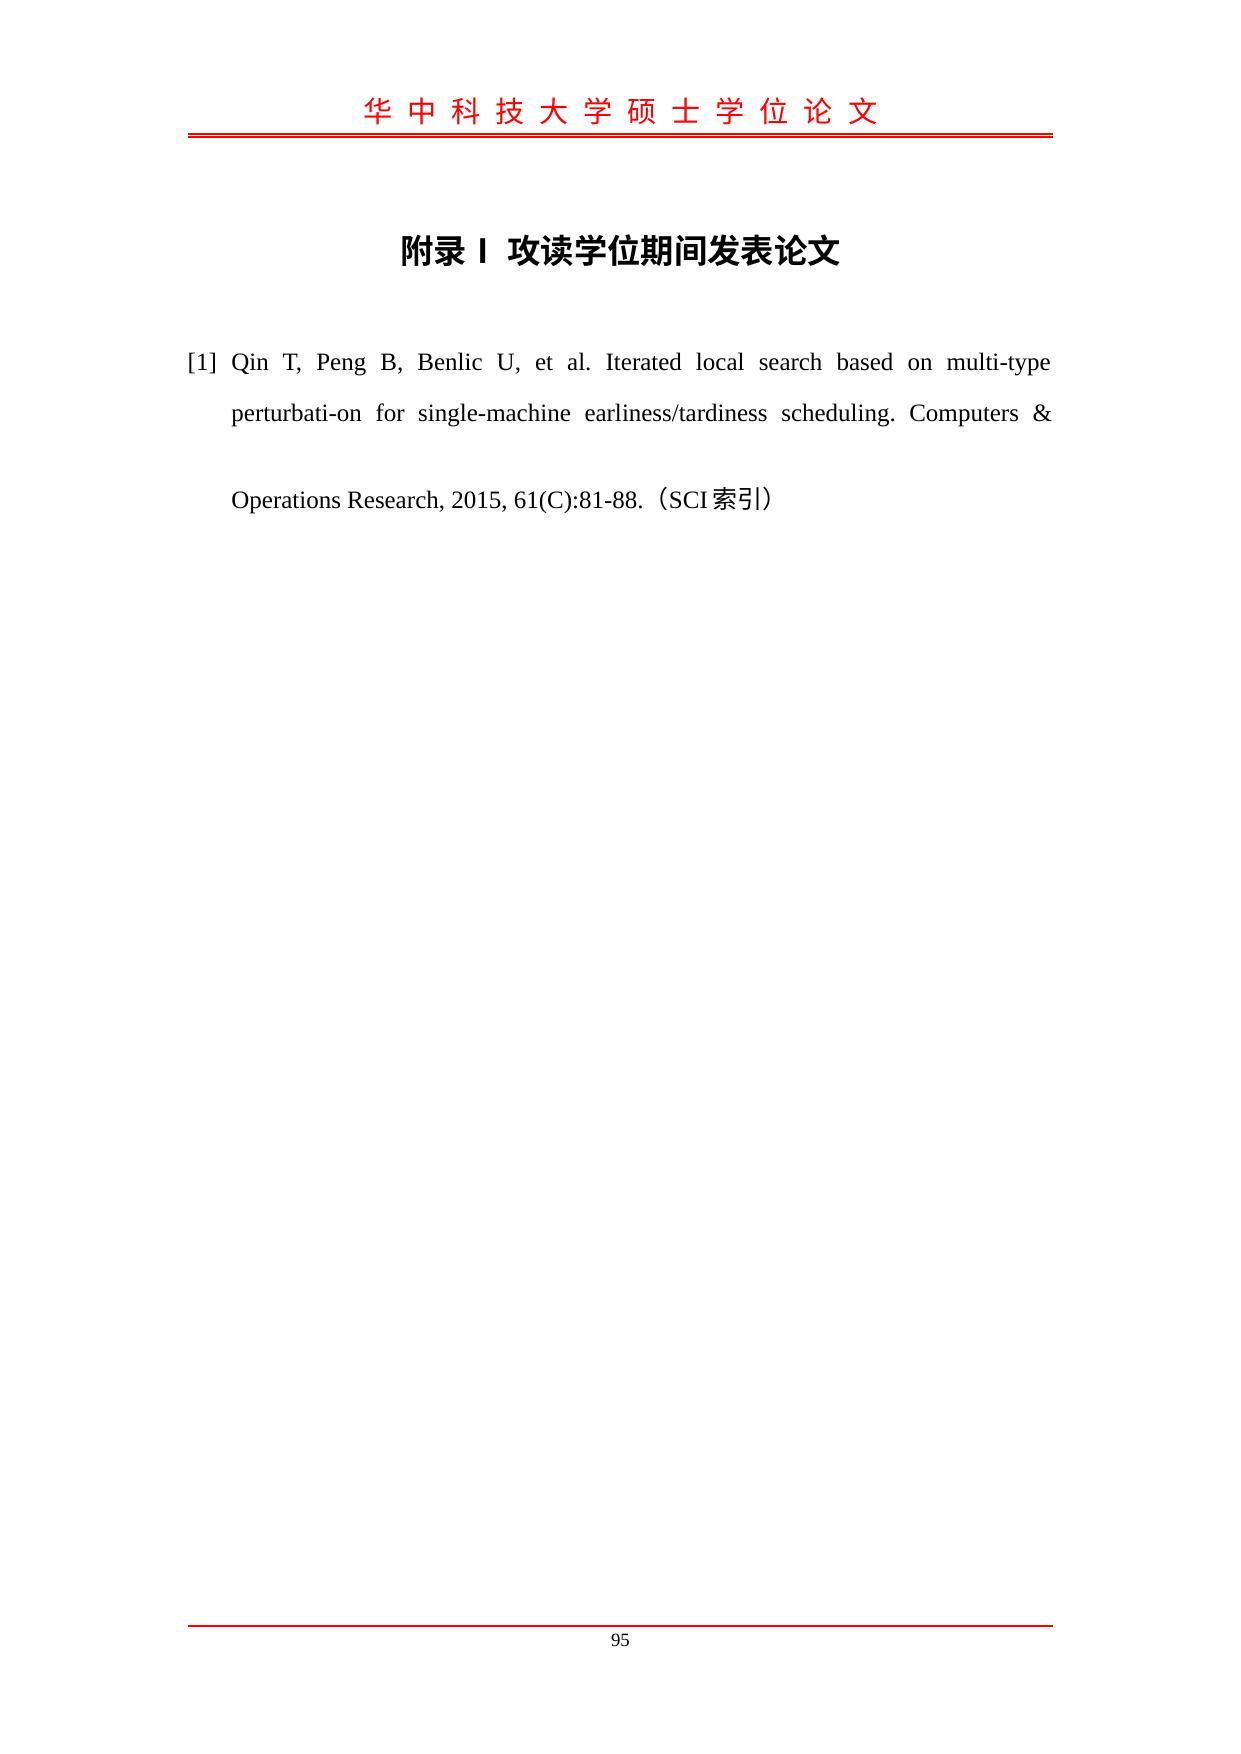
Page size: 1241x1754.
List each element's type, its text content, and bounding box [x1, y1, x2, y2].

text 附录Ⅰ 攻读学位期间发表论文 [187, 215, 1053, 283]
list Qin T, Peng B, Benlic U, et al. Iterated local search based on multi-type perturbati-on for single-machine earliness/tardiness scheduling. Computers & Operations Research, 2015, 61(C):81-88.（SCI索引） [187, 344, 1053, 531]
